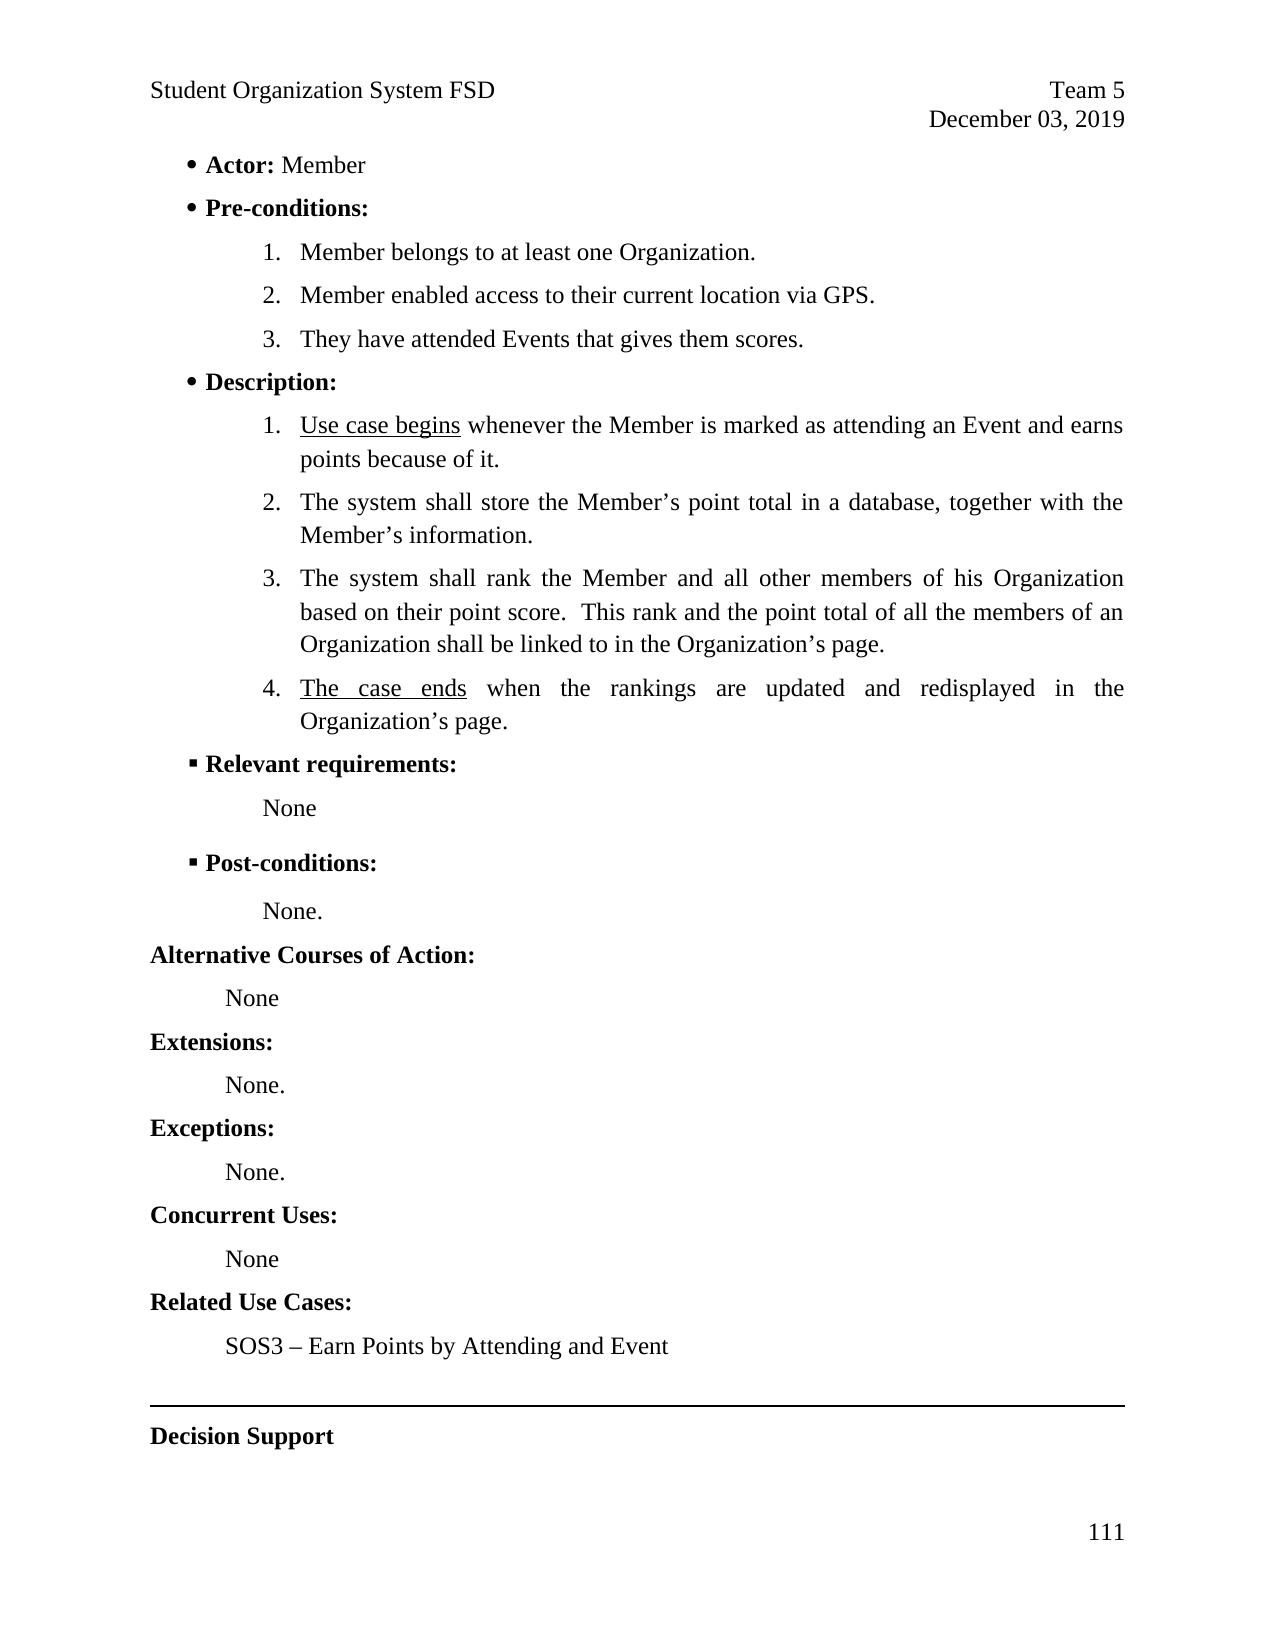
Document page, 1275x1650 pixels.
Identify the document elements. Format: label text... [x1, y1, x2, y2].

text None. [150, 896, 1125, 925]
list The case ends when the rankings are updated and redisplayed in the Organization’s page. [262, 673, 1125, 735]
list Member enabled access to their current location via GPS. [262, 280, 1125, 309]
text None [150, 1244, 1125, 1273]
list The system shall store the Member’s point total in a database, together with the Member’s information. [262, 487, 1125, 549]
text Decision Support [150, 1421, 1125, 1450]
text Extensions: [150, 1027, 1125, 1055]
text Concurrent Uses: [150, 1200, 1125, 1229]
list The system shall rank the Member and all other members of his Organization based on their point score. This rank and the point total of all the members of an Organization shall be linked to in the Organization’s page. [262, 563, 1125, 658]
text None. [150, 1157, 1125, 1186]
text None. [150, 1070, 1125, 1099]
text Related Use Cases: [150, 1287, 1125, 1316]
text None [150, 983, 1125, 1012]
list Use case begins whenever the Member is marked as attending an Event and earns points because of it. [262, 411, 1125, 472]
list Description: [187, 367, 1125, 396]
text SOS3 – Earn Points by Attending and Event [150, 1331, 1125, 1359]
list Member belongs to at least one Organization. [262, 237, 1125, 266]
list Pre-conditions: [187, 193, 1125, 222]
list Relevant requirements: [187, 749, 1125, 778]
text Exceptions: [150, 1113, 1125, 1142]
text Alternative Courses of Action: [150, 940, 1125, 968]
list They have attended Events that gives them scores. [262, 324, 1125, 352]
list Actor: Member [187, 150, 1125, 179]
list Post-conditions: [187, 836, 1125, 879]
text None [150, 793, 1125, 822]
